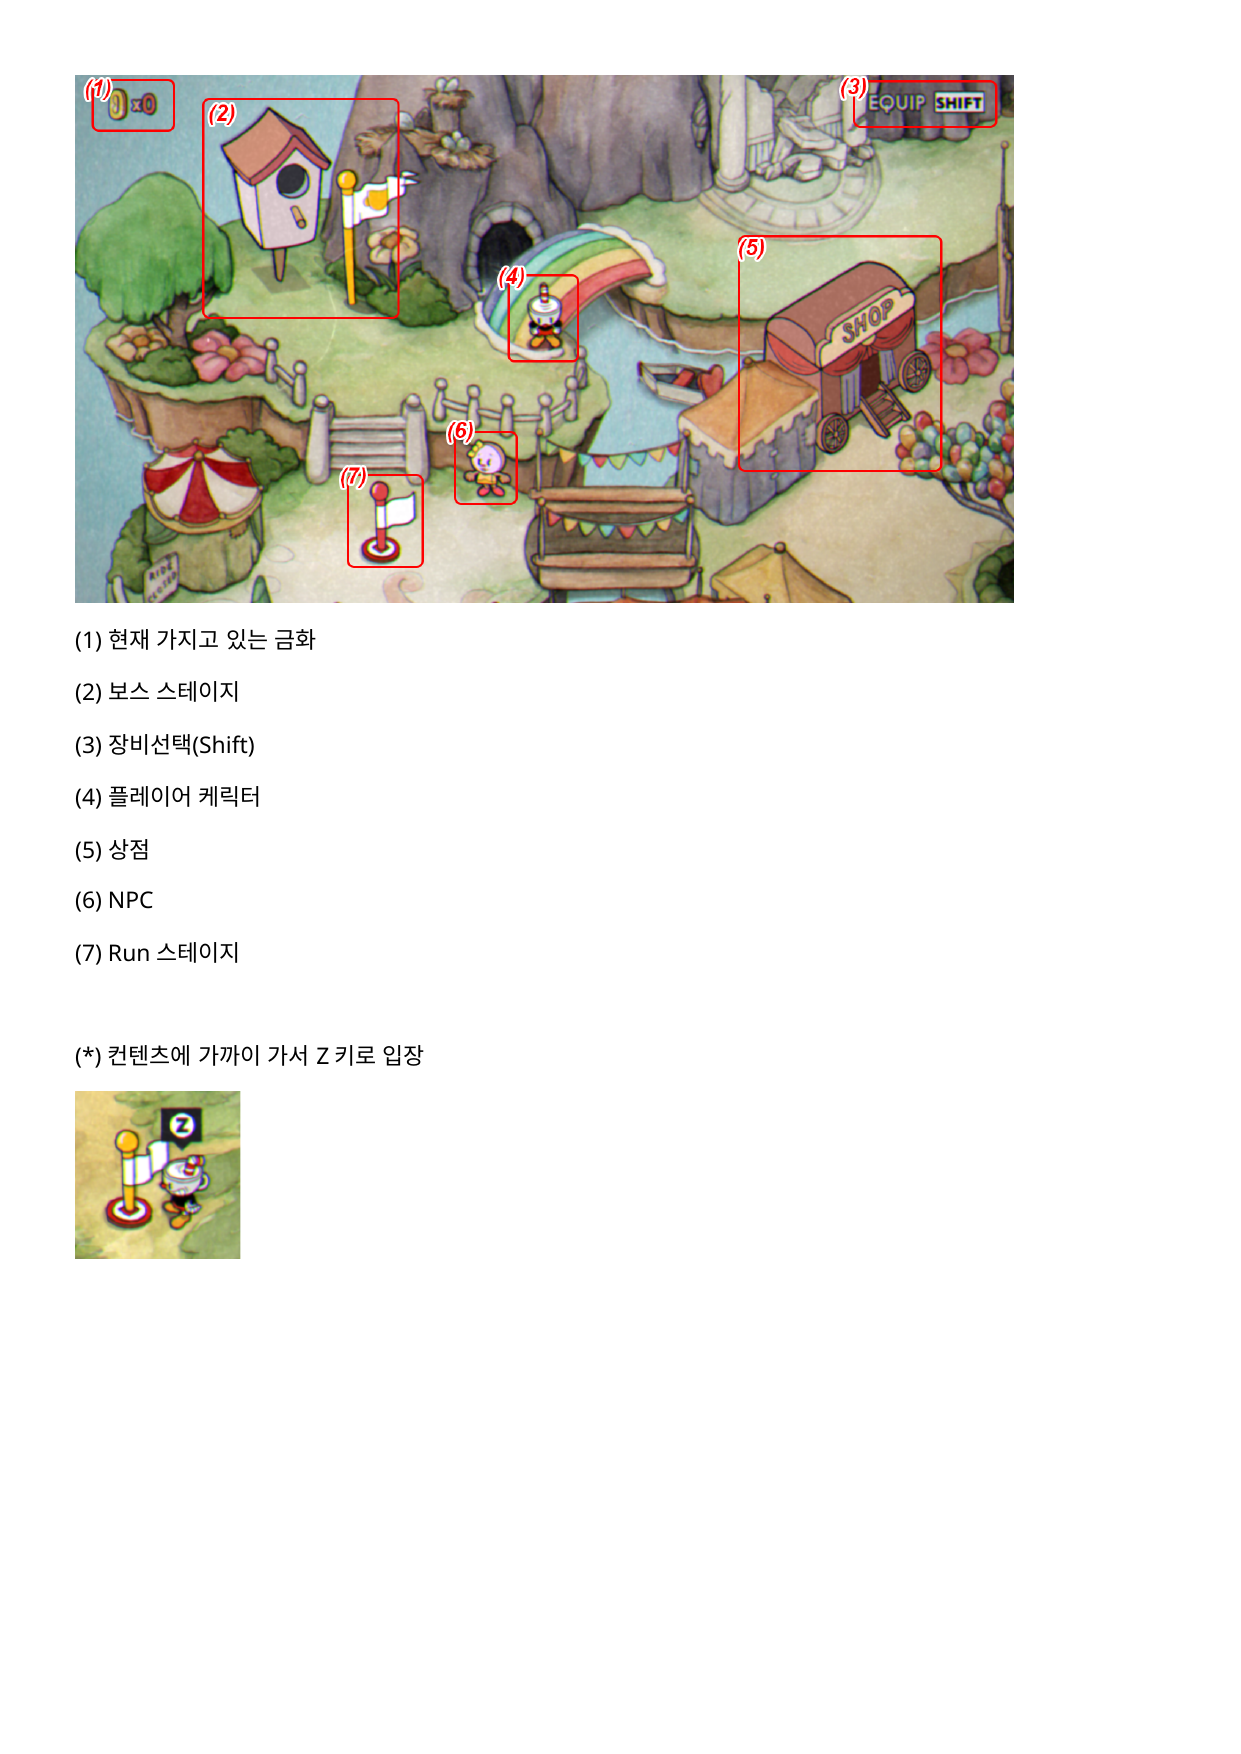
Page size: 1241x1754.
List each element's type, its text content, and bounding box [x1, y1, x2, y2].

text (4) 플레이어 케릭터 [75, 779, 1165, 813]
text (2) 보스 스테이지 [75, 674, 1165, 707]
text (7) Run 스테이지 [75, 935, 1165, 968]
text (5) 상점 [75, 832, 1165, 865]
picture [75, 75, 1014, 603]
text (3) 장비선택(Shift) [75, 727, 1165, 760]
text (1) 현재 가지고 있는 금화 [75, 621, 1165, 655]
picture [75, 1091, 241, 1259]
text (*) 컨텐츠에 가까이 가서 Z키로 입장 [75, 1038, 1165, 1071]
text (6) NPC [75, 884, 1165, 916]
